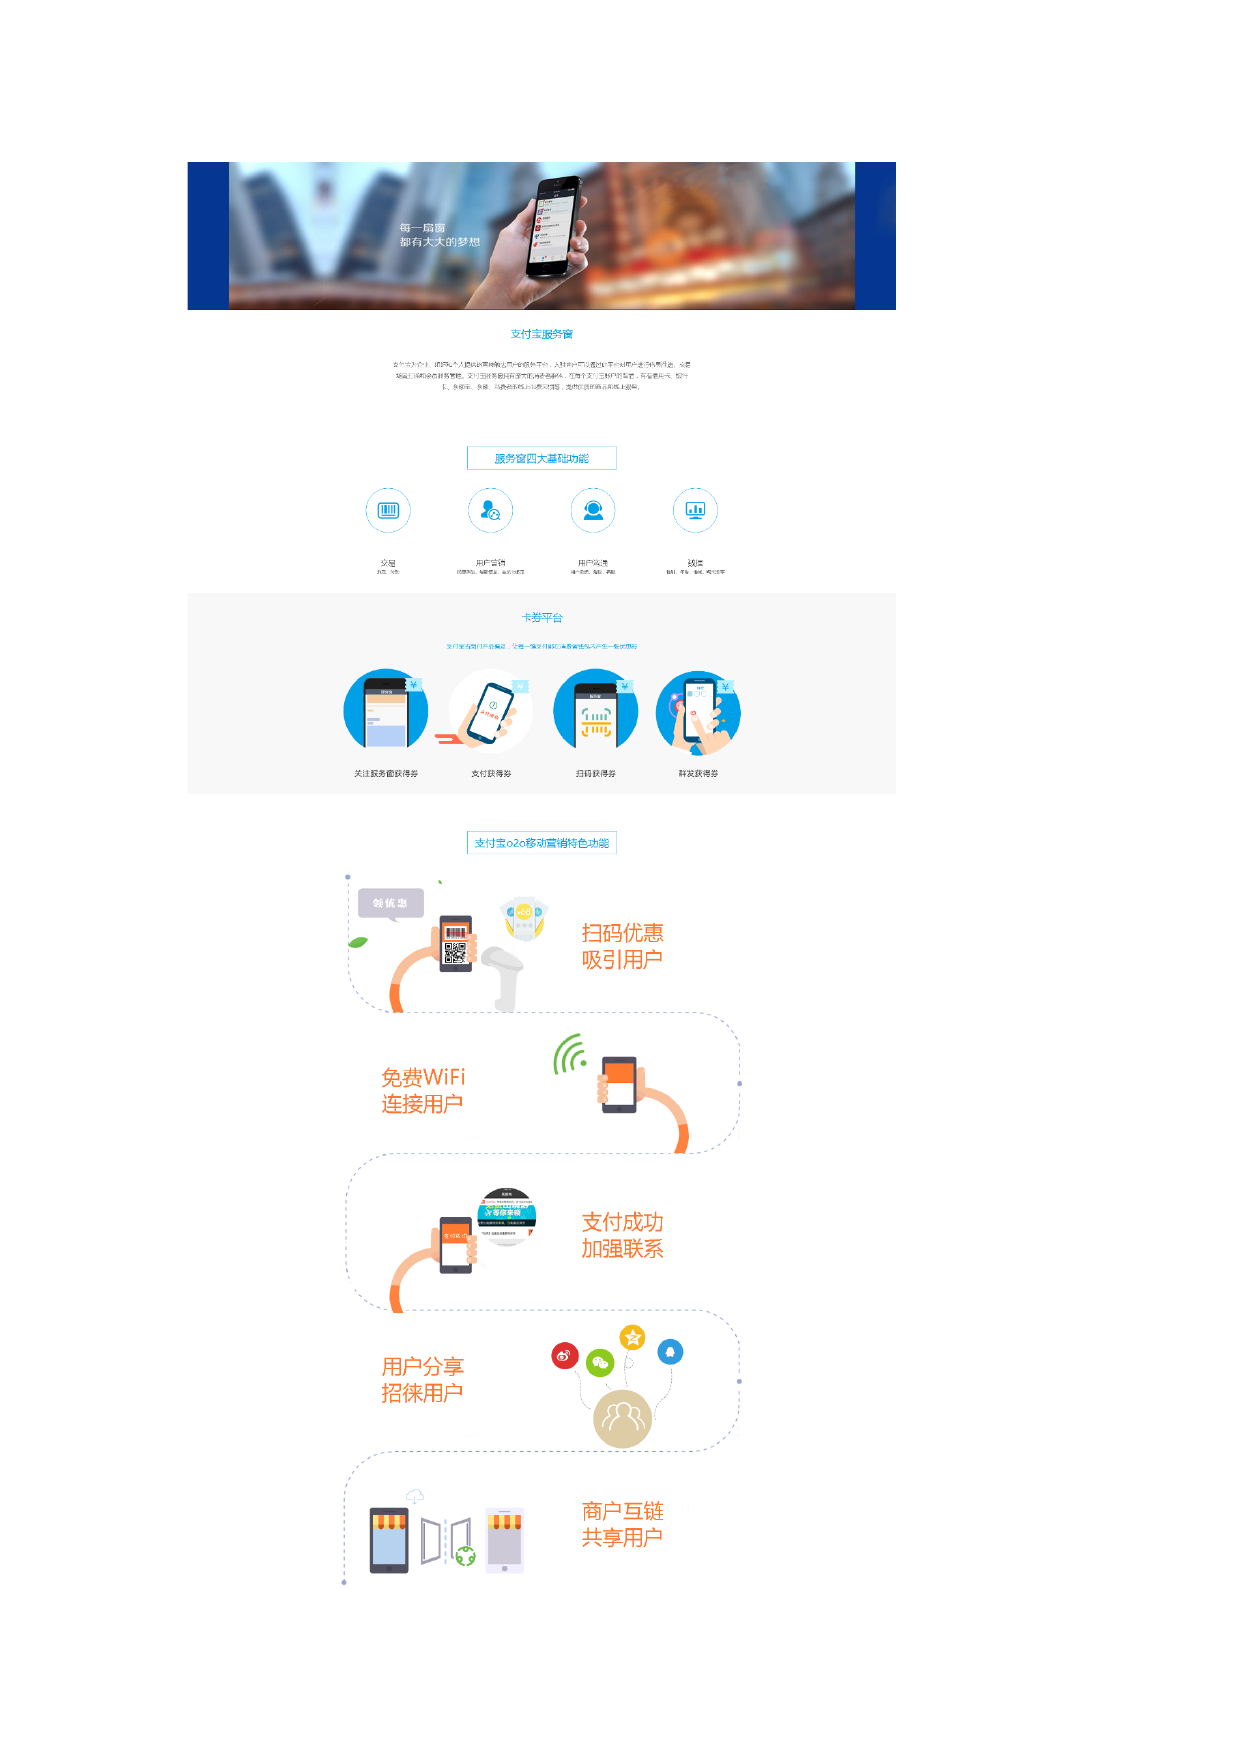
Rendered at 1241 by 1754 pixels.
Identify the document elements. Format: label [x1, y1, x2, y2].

picture [187, 162, 896, 1592]
